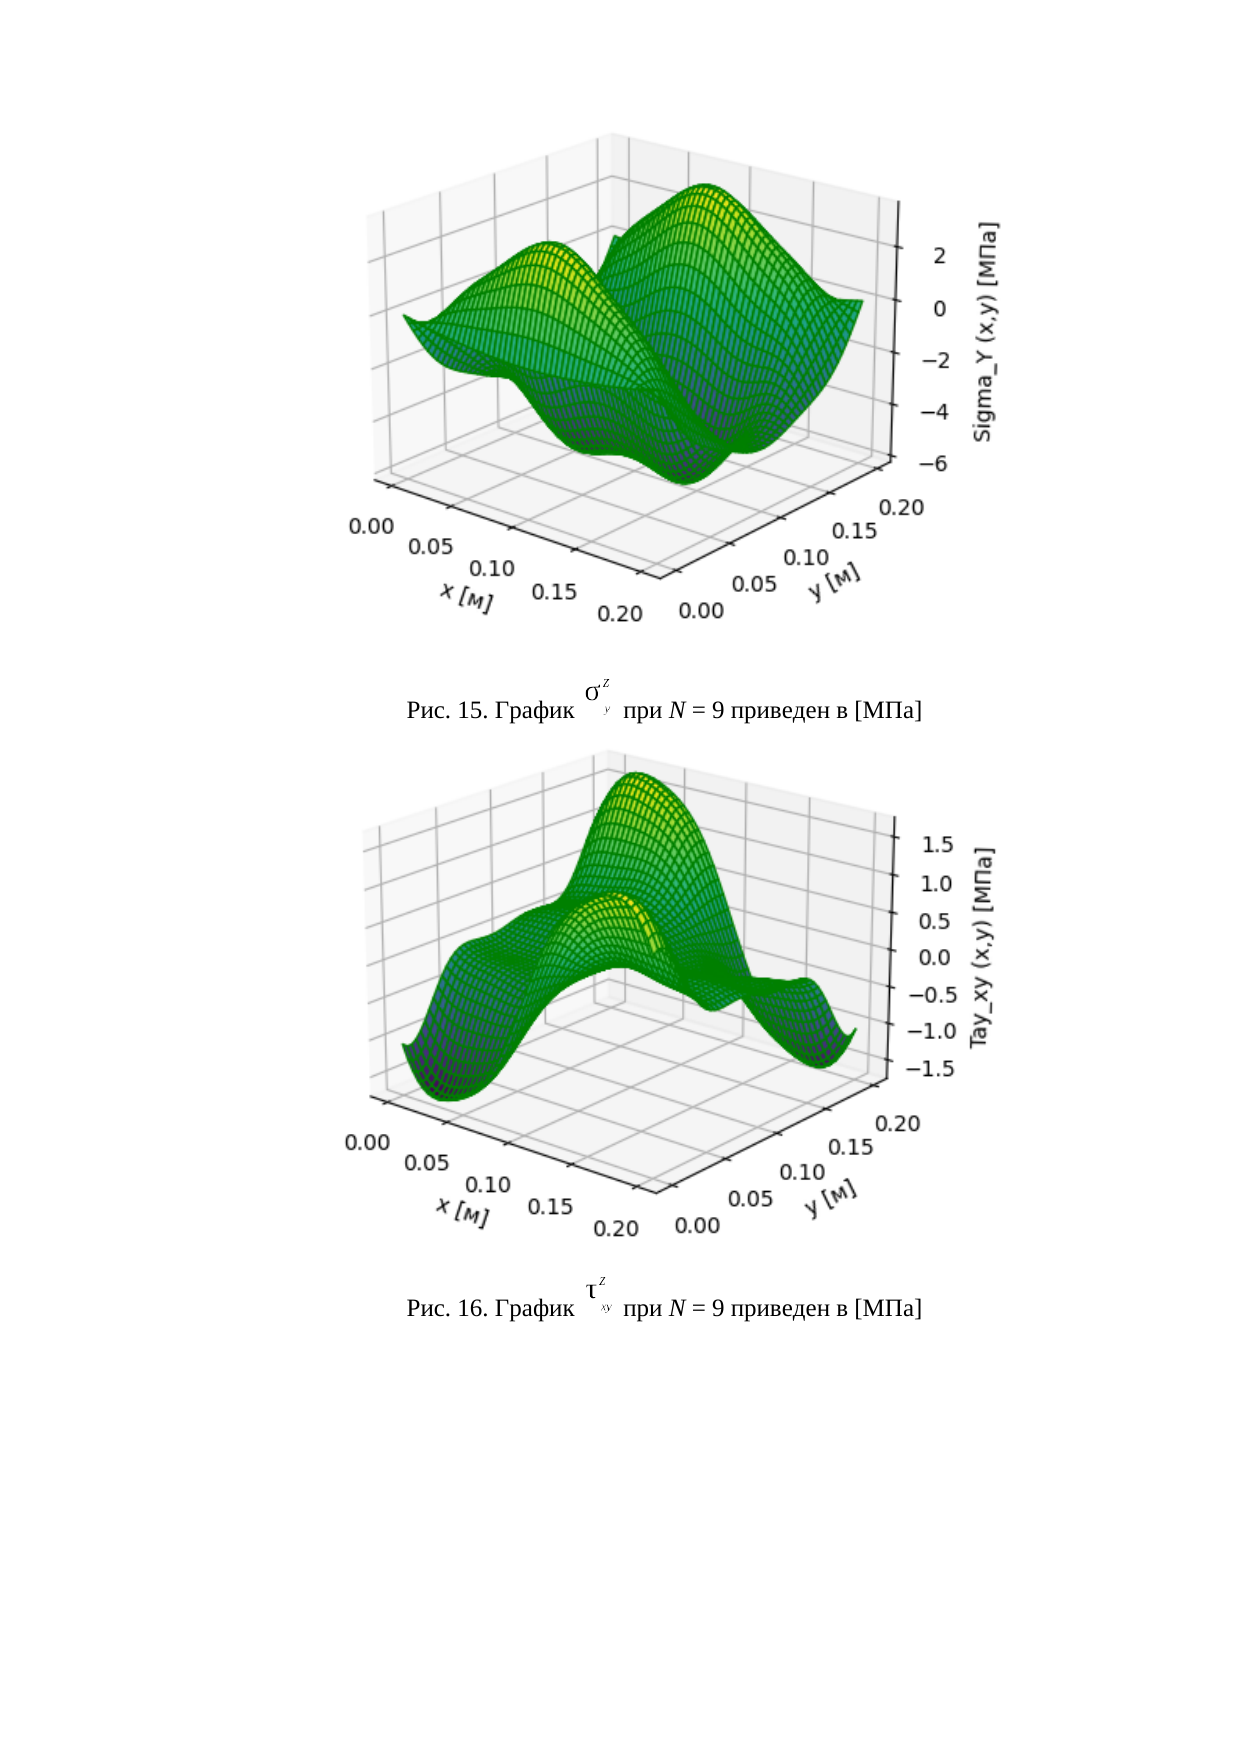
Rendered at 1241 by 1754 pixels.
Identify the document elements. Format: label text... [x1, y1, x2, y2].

text Рис. 16. График при N = 9 приведен в [МПа] [177, 1267, 1152, 1322]
picture [318, 738, 1011, 1249]
picture [308, 118, 1021, 656]
text Рис. 15. График при N = 9 приведен в [МПа] [177, 669, 1152, 724]
